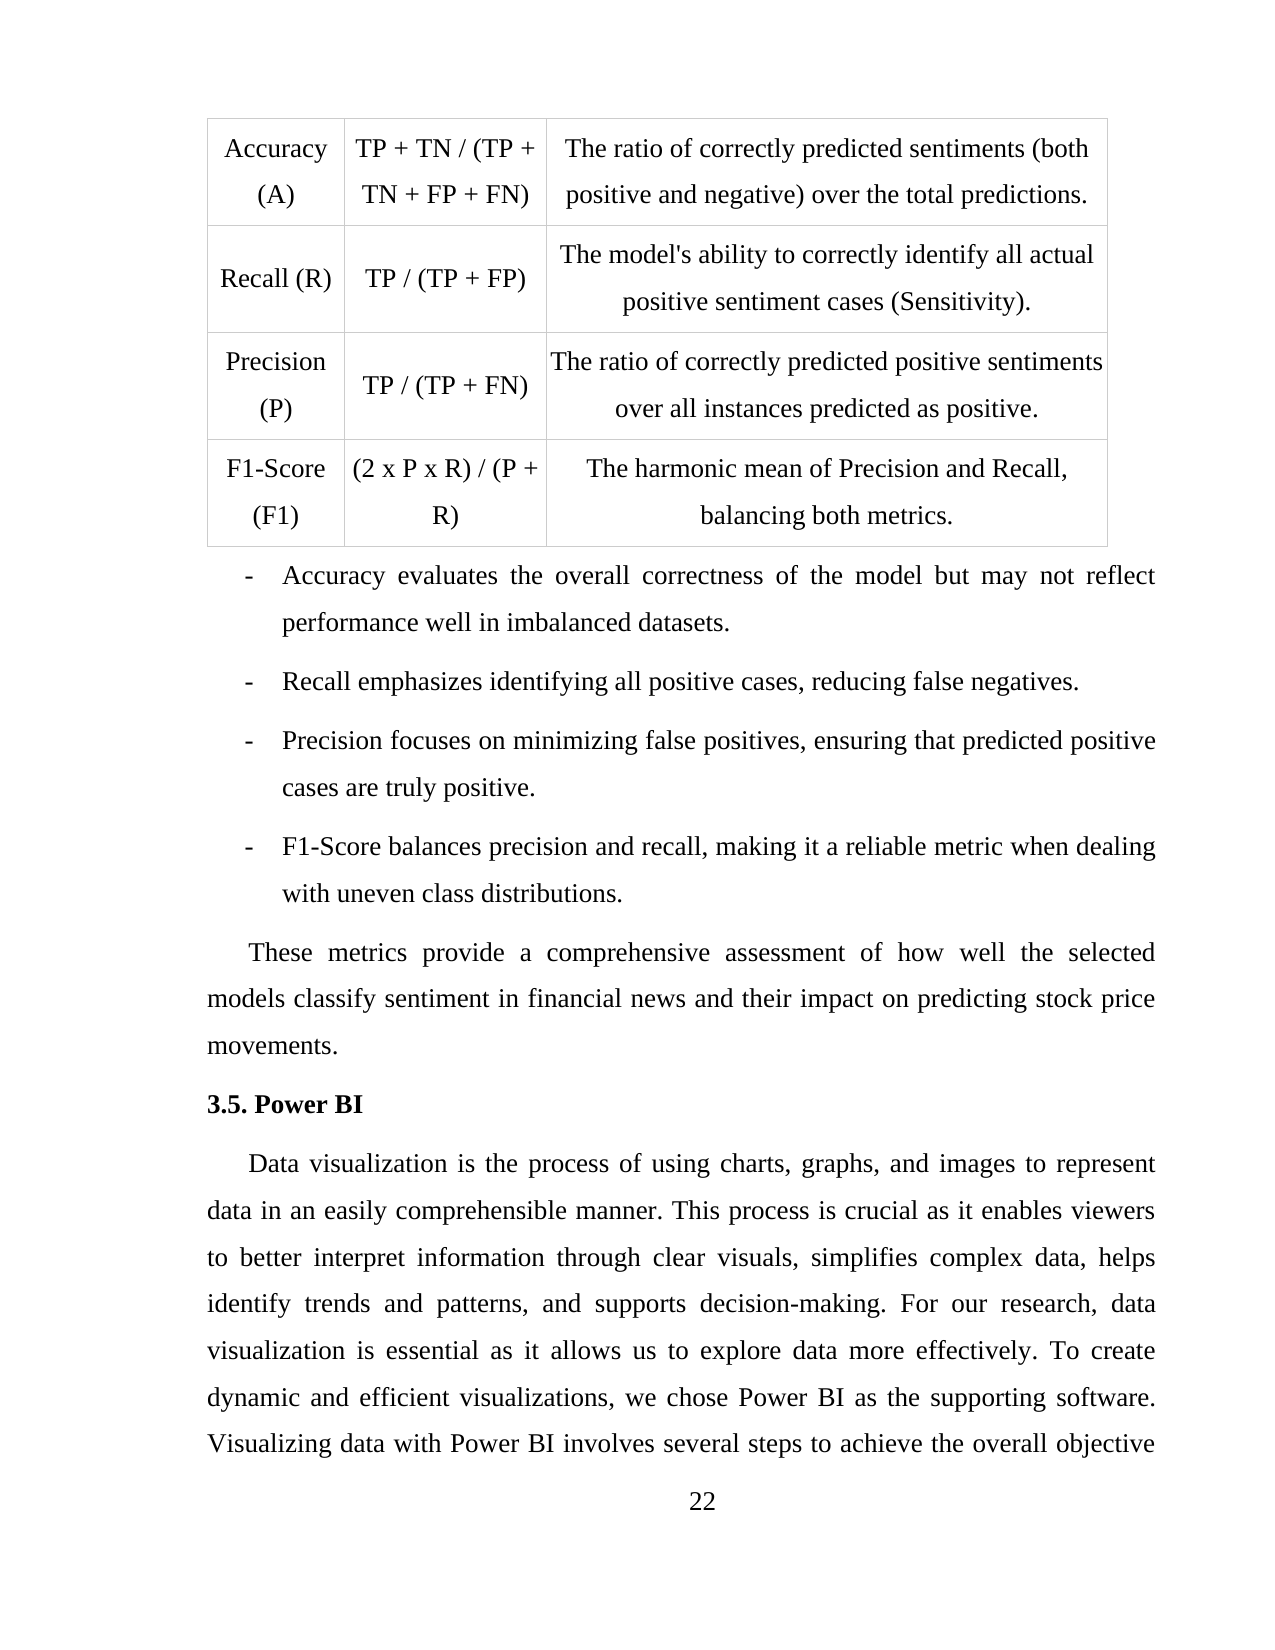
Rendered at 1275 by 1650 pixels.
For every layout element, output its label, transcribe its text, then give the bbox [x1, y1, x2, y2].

text These metrics provide a comprehensive assessment of how well the selected models classify sentiment in financial news and their impact on predicting stock price movements. [207, 936, 1157, 1060]
table_cell Precision (P) [208, 333, 344, 439]
subtitle 3.5. Power BI [207, 1088, 1157, 1119]
table_cell The ratio of correctly predicted sentiments (both positive and negative) over the total predictions. [547, 119, 1107, 225]
list Precision focuses on minimizing false positives, ensuring that predicted positive cases are truly positive. [244, 724, 1157, 802]
table_cell F1-Score (F1) [208, 440, 344, 546]
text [207, 1147, 1157, 1459]
table_cell The harmonic mean of Precision and Recall, balancing both metrics. [547, 440, 1107, 546]
table_cell TP / (TP + FN) [345, 333, 546, 439]
table_cell TP / (TP + FP) [345, 226, 546, 332]
table_cell TP + TN / (TP + TN + FP + FN) [345, 119, 546, 225]
list Accuracy evaluates the overall correctness of the model but may not reflect performance well in imbalanced datasets. [244, 559, 1157, 637]
table_cell Accuracy (A) [208, 119, 344, 225]
table_cell (2 x P x R) / (P + R) [345, 440, 546, 546]
list F1-Score balances precision and recall, making it a reliable metric when dealing with uneven class distributions. [244, 830, 1157, 908]
table_cell Recall (R) [208, 226, 344, 332]
table_cell The ratio of correctly predicted positive sentiments over all instances predicted as positive. [547, 333, 1107, 439]
table_cell The model's ability to correctly identify all actual positive sentiment cases (Sensitivity). [547, 226, 1107, 332]
list Recall emphasizes identifying all positive cases, reducing false negatives. [244, 665, 1157, 696]
